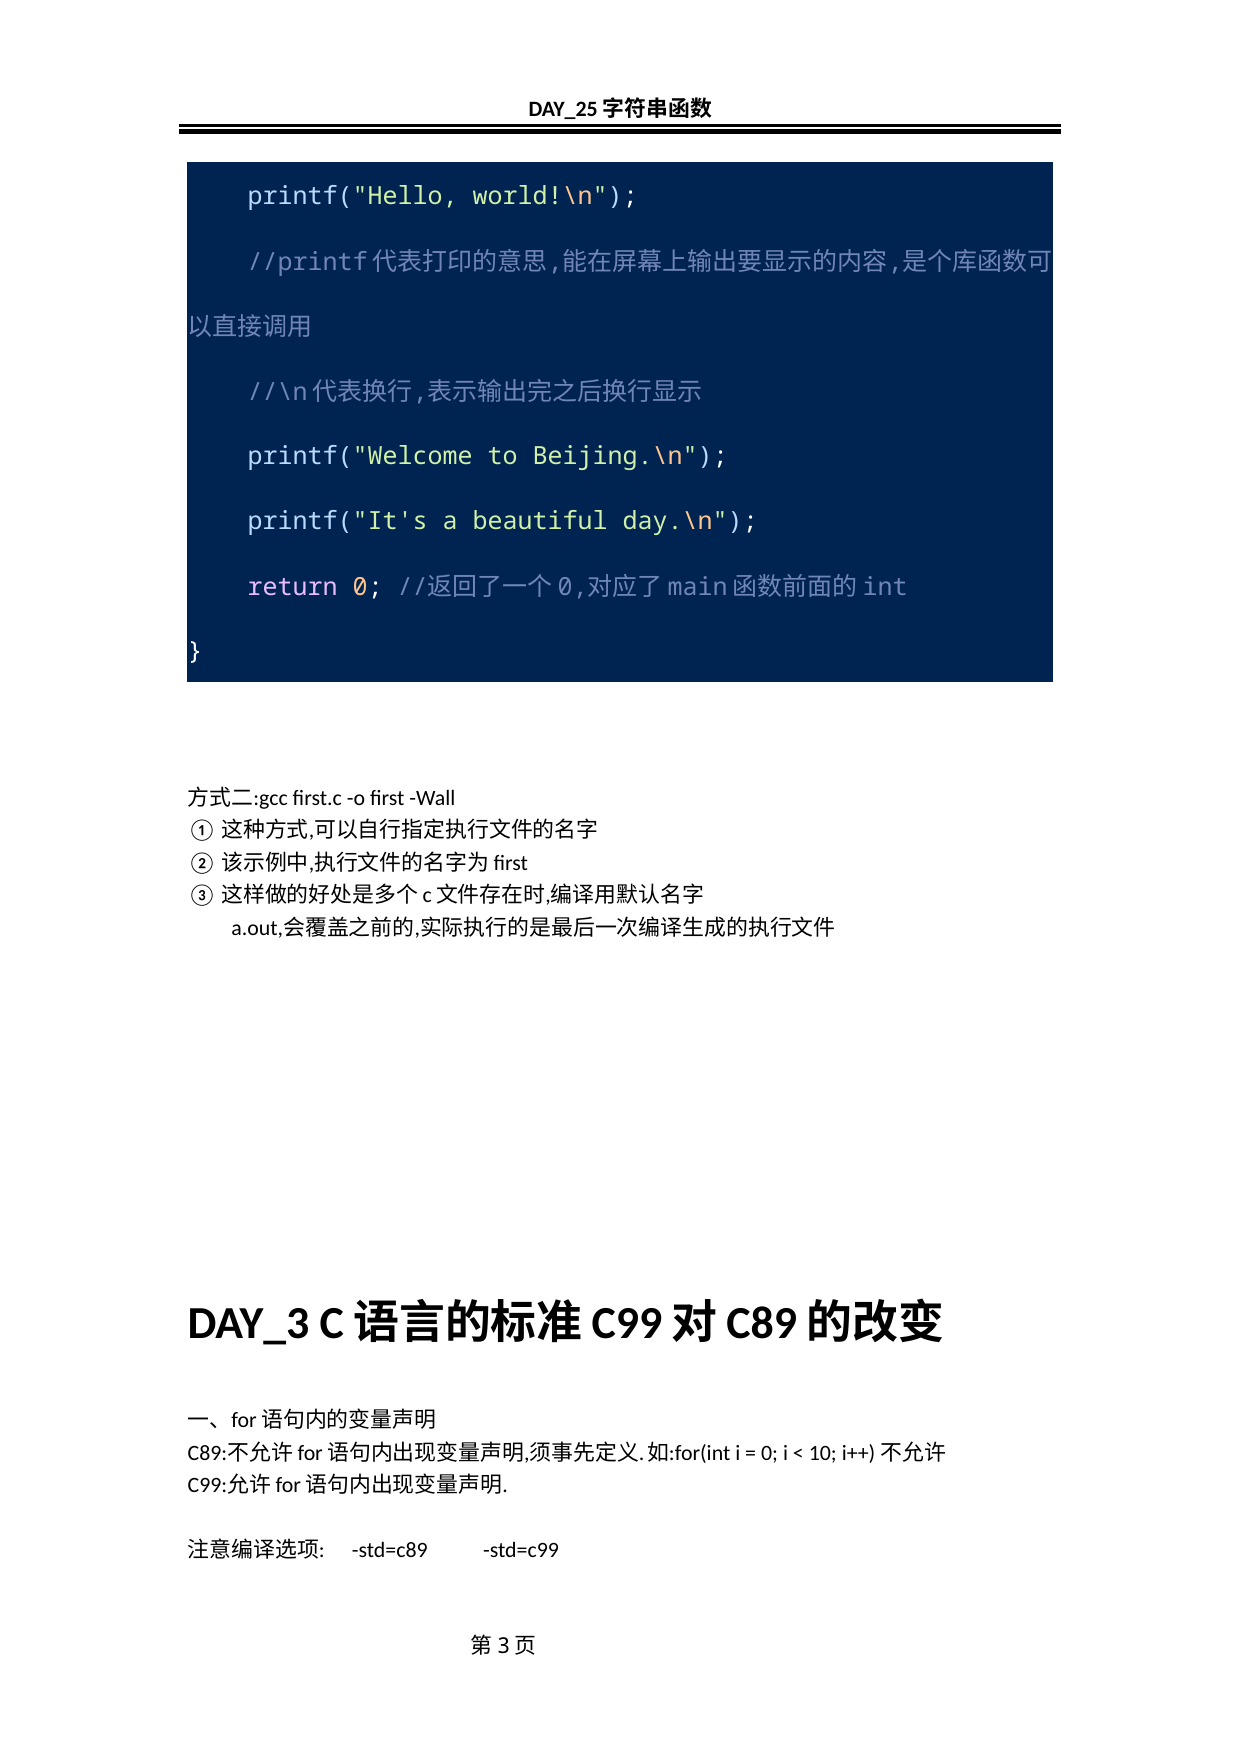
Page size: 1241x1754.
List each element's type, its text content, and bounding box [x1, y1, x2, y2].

text printf("Hello, world!\n"); [187, 162, 1053, 227]
subtitle DAY_3 C语言的标准C99对C89的改变 [187, 1270, 1053, 1367]
text ②该示例中,执行文件的名字为first [187, 844, 1053, 877]
text 注意编译选项: -std=c89 -std=c99 [187, 1532, 1053, 1564]
text printf("Welcome to Beijing.\n"); [187, 422, 1053, 487]
text C99:允许for语句内出现变量声明. [187, 1467, 1053, 1499]
text //printf代表打印的意思,能在屏幕上输出要显示的内容,是个库函数可以直接调用 [187, 227, 1053, 357]
text return 0; //返回了一个0,对应了main函数前面的int [187, 552, 1053, 617]
text } [187, 617, 1053, 682]
text //\n代表换行,表示输出完之后换行显示 [187, 357, 1053, 422]
text ③这样做的好处是多个c文件存在时,编译用默认名字 [187, 877, 1053, 909]
text printf("It's a beautiful day.\n"); [187, 487, 1053, 552]
list a.out,会覆盖之前的,实际执行的是最后一次编译生成的执行文件 [231, 909, 1053, 942]
text ①这种方式,可以自行指定执行文件的名字 [187, 812, 1053, 844]
text 一、for语句内的变量声明 [187, 1402, 1053, 1434]
text 方式二:gcc first.c -o first -Wall [187, 779, 1053, 812]
text C89:不允许for语句内出现变量声明,须事先定义. 如:for(int i = 0; i < 10; i++) 不允许 [187, 1434, 1053, 1467]
